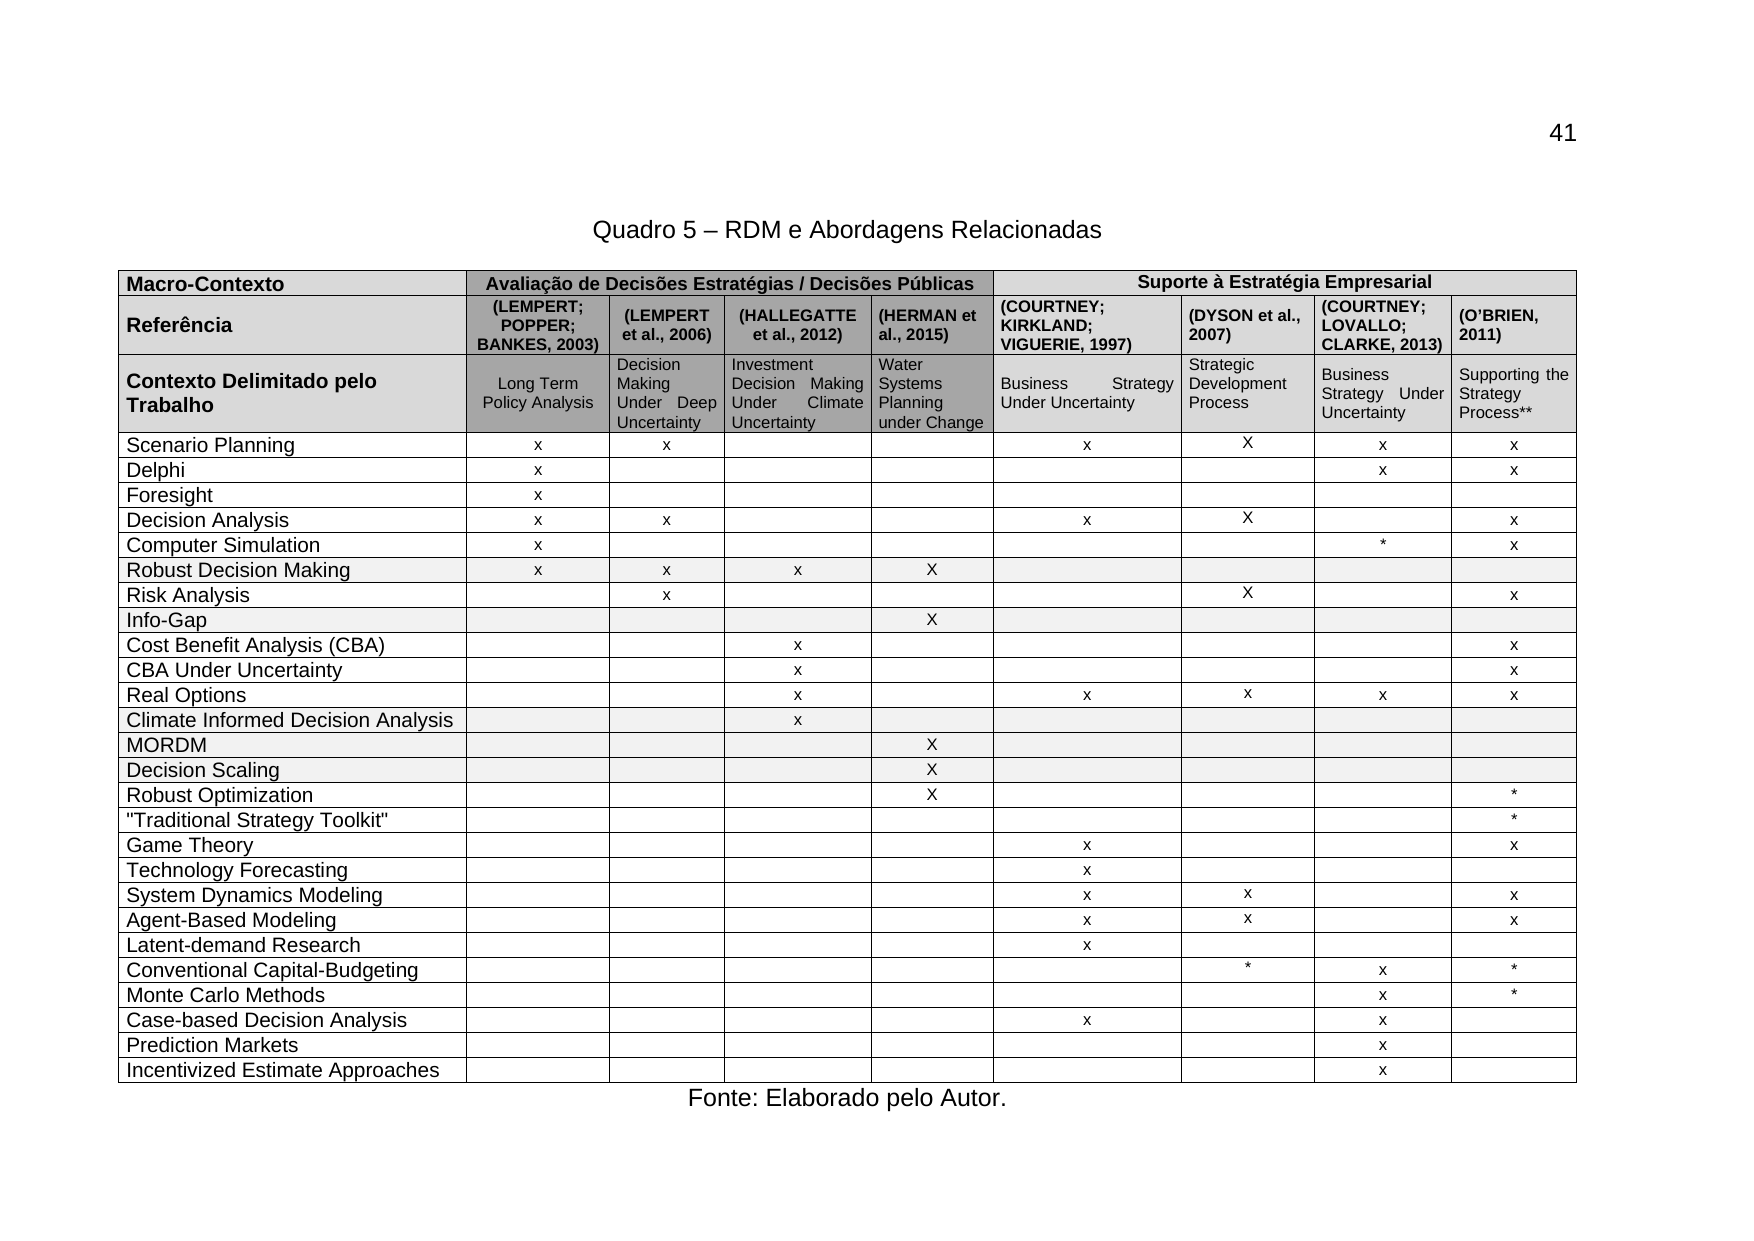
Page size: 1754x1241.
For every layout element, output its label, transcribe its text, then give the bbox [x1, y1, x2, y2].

table_cell Delphi [119, 458, 466, 482]
table_cell [1182, 558, 1314, 582]
table_cell [610, 458, 724, 482]
table_cell [1452, 483, 1576, 507]
table_cell [725, 1058, 871, 1082]
table_cell [467, 808, 609, 832]
table_cell Contexto Delimitado pelo Trabalho [119, 355, 466, 432]
table_cell [1452, 858, 1576, 882]
table_cell [467, 583, 609, 607]
table_cell Computer Simulation [119, 533, 466, 557]
table_cell [994, 1033, 1181, 1057]
table_cell [725, 583, 871, 607]
table_cell [872, 858, 993, 882]
table_cell x [725, 633, 871, 657]
table_cell [872, 933, 993, 957]
table_cell [994, 733, 1181, 757]
table_cell [467, 733, 609, 757]
table_cell [725, 433, 871, 457]
table_cell x [1315, 1008, 1451, 1032]
table_cell Water Systems Planning under Change [872, 355, 993, 432]
table_cell x [1452, 683, 1576, 707]
table_cell X [872, 733, 993, 757]
table_cell [1315, 883, 1451, 907]
table_cell [1452, 758, 1576, 782]
table_cell x [1315, 433, 1451, 457]
table_cell [467, 858, 609, 882]
table_cell x [467, 433, 609, 457]
table_cell [467, 608, 609, 632]
table_cell [1182, 758, 1314, 782]
table_cell * [1315, 533, 1451, 557]
table_cell Monte Carlo Methods [119, 983, 466, 1007]
table_cell [1182, 858, 1314, 882]
table_cell [610, 933, 724, 957]
table_cell (LEMPERT et al., 2006) [610, 296, 724, 354]
table_cell [610, 1058, 724, 1082]
table_cell x [1452, 433, 1576, 457]
table_cell x [467, 533, 609, 557]
table_cell x [1182, 908, 1314, 932]
table_cell x [1452, 633, 1576, 657]
table_cell [610, 733, 724, 757]
table_cell Info-Gap [119, 608, 466, 632]
table_cell [1452, 1058, 1576, 1082]
table_cell x [467, 508, 609, 532]
table_cell [1315, 508, 1451, 532]
table_cell [872, 908, 993, 932]
table_cell [1182, 458, 1314, 482]
table_cell x [610, 583, 724, 607]
table_cell * [1452, 958, 1576, 982]
table_cell [994, 1058, 1181, 1082]
table_cell Supporting the Strategy Process** [1452, 355, 1576, 432]
table_cell Long Term Policy Analysis [467, 355, 609, 432]
table_cell Business Strategy Under Uncertainty [1315, 355, 1451, 432]
table_cell x [994, 858, 1181, 882]
table_cell x [1452, 583, 1576, 607]
table_cell x [994, 833, 1181, 857]
table_cell Risk Analysis [119, 583, 466, 607]
table_cell [872, 983, 993, 1007]
table_cell x [610, 558, 724, 582]
table_cell [467, 883, 609, 907]
table_cell * [1452, 783, 1576, 807]
table_cell Prediction Markets [119, 1033, 466, 1057]
table_cell [1315, 933, 1451, 957]
table_cell Agent-Based Modeling [119, 908, 466, 932]
table_cell x [994, 508, 1181, 532]
table_cell (HERMAN et al., 2015) [872, 296, 993, 354]
table_cell [994, 608, 1181, 632]
table_cell x [1182, 683, 1314, 707]
table_cell [610, 658, 724, 682]
table_cell * [1452, 808, 1576, 832]
table_cell x [725, 708, 871, 732]
table_cell [725, 533, 871, 557]
table_cell Decision Making Under Deep Uncertainty [610, 355, 724, 432]
text Quadro – RDM e Abordagens Relacionadas [118, 215, 1577, 243]
table_cell [467, 833, 609, 857]
table_cell [994, 483, 1181, 507]
table_cell [1315, 483, 1451, 507]
table_cell [1452, 733, 1576, 757]
table_cell x [994, 1008, 1181, 1032]
table_cell [994, 808, 1181, 832]
table_cell [872, 433, 993, 457]
table_cell [725, 1008, 871, 1032]
table_cell [872, 1033, 993, 1057]
table_cell [1182, 983, 1314, 1007]
table_cell Business Strategy Under Uncertainty [994, 355, 1181, 432]
table_cell [994, 758, 1181, 782]
table_cell [1182, 608, 1314, 632]
table_cell x [610, 433, 724, 457]
table_cell x [1315, 1058, 1451, 1082]
table_cell [1182, 1008, 1314, 1032]
table_cell Robust Optimization [119, 783, 466, 807]
table_cell [1315, 908, 1451, 932]
table_cell [725, 483, 871, 507]
table_cell [1315, 558, 1451, 582]
table_cell Strategic Development Process [1182, 355, 1314, 432]
table_cell [872, 583, 993, 607]
table_cell [994, 458, 1181, 482]
table_cell [994, 958, 1181, 982]
table_cell [872, 833, 993, 857]
table_cell [994, 583, 1181, 607]
table_cell [725, 933, 871, 957]
table_cell [725, 608, 871, 632]
table_cell [872, 1008, 993, 1032]
table_cell System Dynamics Modeling [119, 883, 466, 907]
table_cell [1315, 808, 1451, 832]
table_cell Real Options [119, 683, 466, 707]
table_cell [994, 708, 1181, 732]
table_cell [1182, 833, 1314, 857]
table_cell [610, 983, 724, 1007]
table_cell [1315, 858, 1451, 882]
table_cell [610, 808, 724, 832]
table_cell [467, 708, 609, 732]
table_cell [725, 833, 871, 857]
table_cell x [1315, 683, 1451, 707]
table_cell Decision Analysis [119, 508, 466, 532]
table_cell [1182, 733, 1314, 757]
table_cell [1452, 1033, 1576, 1057]
table_cell x [1452, 883, 1576, 907]
table_cell [994, 633, 1181, 657]
table_cell (DYSON et al., 2007) [1182, 296, 1314, 354]
table_cell [1182, 808, 1314, 832]
table_cell [1315, 633, 1451, 657]
table_cell [872, 683, 993, 707]
table_cell [725, 733, 871, 757]
table_cell [872, 633, 993, 657]
table_cell x [1452, 458, 1576, 482]
table_cell [610, 633, 724, 657]
table_cell (COURTNEY; LOVALLO; CLARKE, 2013) [1315, 296, 1451, 354]
table_cell x [725, 658, 871, 682]
table_cell [1315, 758, 1451, 782]
table_cell [725, 458, 871, 482]
table_cell [1182, 933, 1314, 957]
table_cell x [994, 883, 1181, 907]
table_cell [1315, 583, 1451, 607]
table_cell x [1452, 508, 1576, 532]
table_cell Referência [119, 296, 466, 354]
table_cell Foresight [119, 483, 466, 507]
table_cell CBA Under Uncertainty [119, 658, 466, 682]
table_cell X [872, 558, 993, 582]
table_cell x [994, 433, 1181, 457]
table_cell [1452, 608, 1576, 632]
table_cell Climate Informed Decision Analysis [119, 708, 466, 732]
table_cell x [994, 908, 1181, 932]
table_cell [1315, 833, 1451, 857]
table_cell [1315, 783, 1451, 807]
table_cell [1182, 633, 1314, 657]
table_cell [467, 1008, 609, 1032]
table_cell [1182, 658, 1314, 682]
table_cell [1182, 483, 1314, 507]
table_cell [467, 683, 609, 707]
table_cell [994, 533, 1181, 557]
table_cell [467, 1033, 609, 1057]
table_cell x [1315, 1033, 1451, 1057]
table_cell x [1315, 958, 1451, 982]
table_cell x [725, 683, 871, 707]
table_cell Technology Forecasting [119, 858, 466, 882]
table_cell X [872, 783, 993, 807]
table_cell [725, 908, 871, 932]
table_cell x [1452, 833, 1576, 857]
table_cell [725, 783, 871, 807]
table_cell [610, 833, 724, 857]
table_cell [872, 458, 993, 482]
table_cell [1315, 658, 1451, 682]
table_cell [610, 683, 724, 707]
table_cell [994, 983, 1181, 1007]
table_cell [725, 983, 871, 1007]
table_cell Incentivized Estimate Approaches [119, 1058, 466, 1082]
table_cell Game Theory [119, 833, 466, 857]
table_cell (O’BRIEN, 2011) [1452, 296, 1576, 354]
table_cell x [1315, 983, 1451, 1007]
table_cell [994, 558, 1181, 582]
table_cell [872, 1058, 993, 1082]
table_cell x [994, 683, 1181, 707]
table_cell X [1182, 583, 1314, 607]
table_cell x [1182, 883, 1314, 907]
table_cell [610, 608, 724, 632]
table_cell (HALLEGATTE et al., 2012) [725, 296, 871, 354]
table_cell MORDM [119, 733, 466, 757]
table_cell [725, 808, 871, 832]
table_cell [467, 658, 609, 682]
table_cell [872, 533, 993, 557]
table_cell [1452, 708, 1576, 732]
table_cell x [467, 483, 609, 507]
table_cell [725, 508, 871, 532]
table_cell [467, 1058, 609, 1082]
table_cell [872, 883, 993, 907]
table_cell [872, 808, 993, 832]
table_cell [1452, 933, 1576, 957]
table_cell * [1452, 983, 1576, 1007]
table_cell [467, 958, 609, 982]
table_cell [725, 758, 871, 782]
table_cell Decision Scaling [119, 758, 466, 782]
table_cell [872, 483, 993, 507]
table_cell [872, 958, 993, 982]
table_cell [467, 933, 609, 957]
table_cell [1315, 733, 1451, 757]
table_cell Latent-demand Research [119, 933, 466, 957]
table_cell x [1452, 533, 1576, 557]
table_cell [1182, 1058, 1314, 1082]
table_cell [1182, 783, 1314, 807]
table_cell [725, 883, 871, 907]
table_header Suporte à Estratégia Empresarial [994, 271, 1576, 295]
table_cell [610, 1008, 724, 1032]
table_cell [872, 708, 993, 732]
table_cell x [1315, 458, 1451, 482]
table_header Avaliação de Decisões Estratégias / Decisões Públicas [467, 271, 993, 295]
table_cell (COURTNEY; KIRKLAND; VIGUERIE, 1997) [994, 296, 1181, 354]
table_cell [610, 783, 724, 807]
table_cell * [1182, 958, 1314, 982]
table_cell x [467, 458, 609, 482]
table_cell [1182, 708, 1314, 732]
table_cell x [725, 558, 871, 582]
table_cell Cost Benefit Analysis (CBA) [119, 633, 466, 657]
table_cell [1452, 1008, 1576, 1032]
table_cell [610, 958, 724, 982]
table_cell x [1452, 658, 1576, 682]
table_cell Investment Decision Making Under Climate Uncertainty [725, 355, 871, 432]
table_cell Robust Decision Making [119, 558, 466, 582]
table_cell [1182, 1033, 1314, 1057]
table_cell [1182, 533, 1314, 557]
table_cell [467, 983, 609, 1007]
table_cell [1315, 608, 1451, 632]
table_cell [467, 758, 609, 782]
table_cell [610, 1033, 724, 1057]
table_cell [725, 1033, 871, 1057]
table_cell [994, 658, 1181, 682]
table_cell [1452, 558, 1576, 582]
table_cell X [872, 758, 993, 782]
table_cell [994, 783, 1181, 807]
table_cell [467, 633, 609, 657]
table_cell Conventional Capital-Budgeting [119, 958, 466, 982]
text Fonte: Elaborado pelo Autor. [118, 1083, 1577, 1111]
table_cell x [610, 508, 724, 532]
table_cell x [1452, 908, 1576, 932]
table_cell [610, 758, 724, 782]
table_cell [610, 533, 724, 557]
table_cell [467, 908, 609, 932]
table_cell X [1182, 433, 1314, 457]
table_cell Case-based Decision Analysis [119, 1008, 466, 1032]
table_cell "Traditional Strategy Toolkit" [119, 808, 466, 832]
table_cell [725, 858, 871, 882]
table_cell [872, 508, 993, 532]
table_cell (LEMPERT; POPPER; BANKES, 2003) [467, 296, 609, 354]
table_cell [610, 708, 724, 732]
table_cell [610, 908, 724, 932]
table_cell x [994, 933, 1181, 957]
table_cell [610, 483, 724, 507]
table_cell x [467, 558, 609, 582]
table_cell Scenario Planning [119, 433, 466, 457]
table_header Macro-Contexto [119, 271, 466, 295]
table_cell [1315, 708, 1451, 732]
table_cell [467, 783, 609, 807]
table_cell [610, 883, 724, 907]
table_cell X [1182, 508, 1314, 532]
table_cell X [872, 608, 993, 632]
table_cell [610, 858, 724, 882]
table_cell [725, 958, 871, 982]
table_cell [872, 658, 993, 682]
